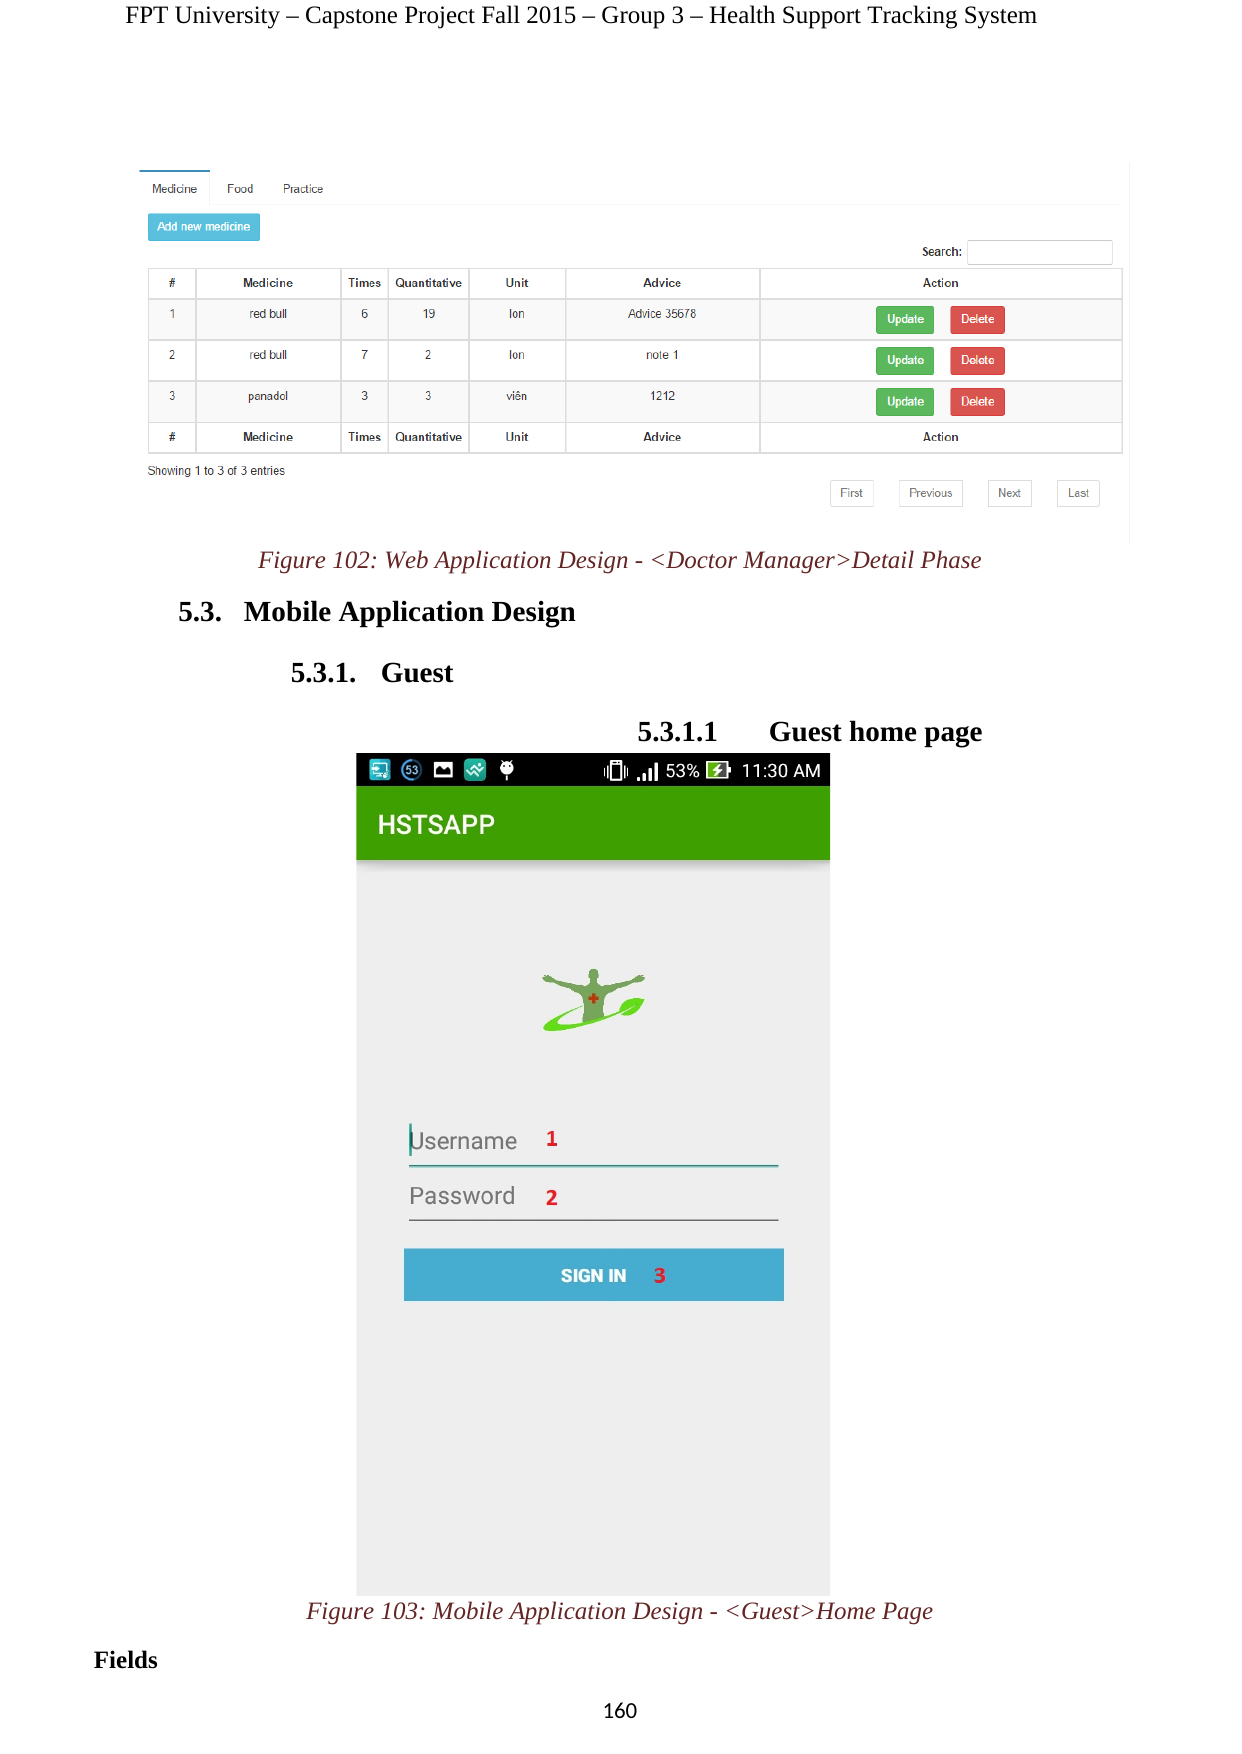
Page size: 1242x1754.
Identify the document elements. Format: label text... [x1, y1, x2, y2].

text Fields [94, 1646, 1146, 1674]
picture [131, 162, 1130, 545]
text Figure 102: Web Application Design - <Doctor Manager>Detail Phase [94, 545, 1146, 573]
picture [356, 753, 830, 1596]
text Figure 103: Mobile Application Design - <Guest>Home Page [94, 1596, 1146, 1625]
subtitle Mobile Application Design [169, 594, 1146, 628]
subtitle Guest home page [489, 714, 1146, 748]
subtitle Guest [291, 656, 1146, 689]
